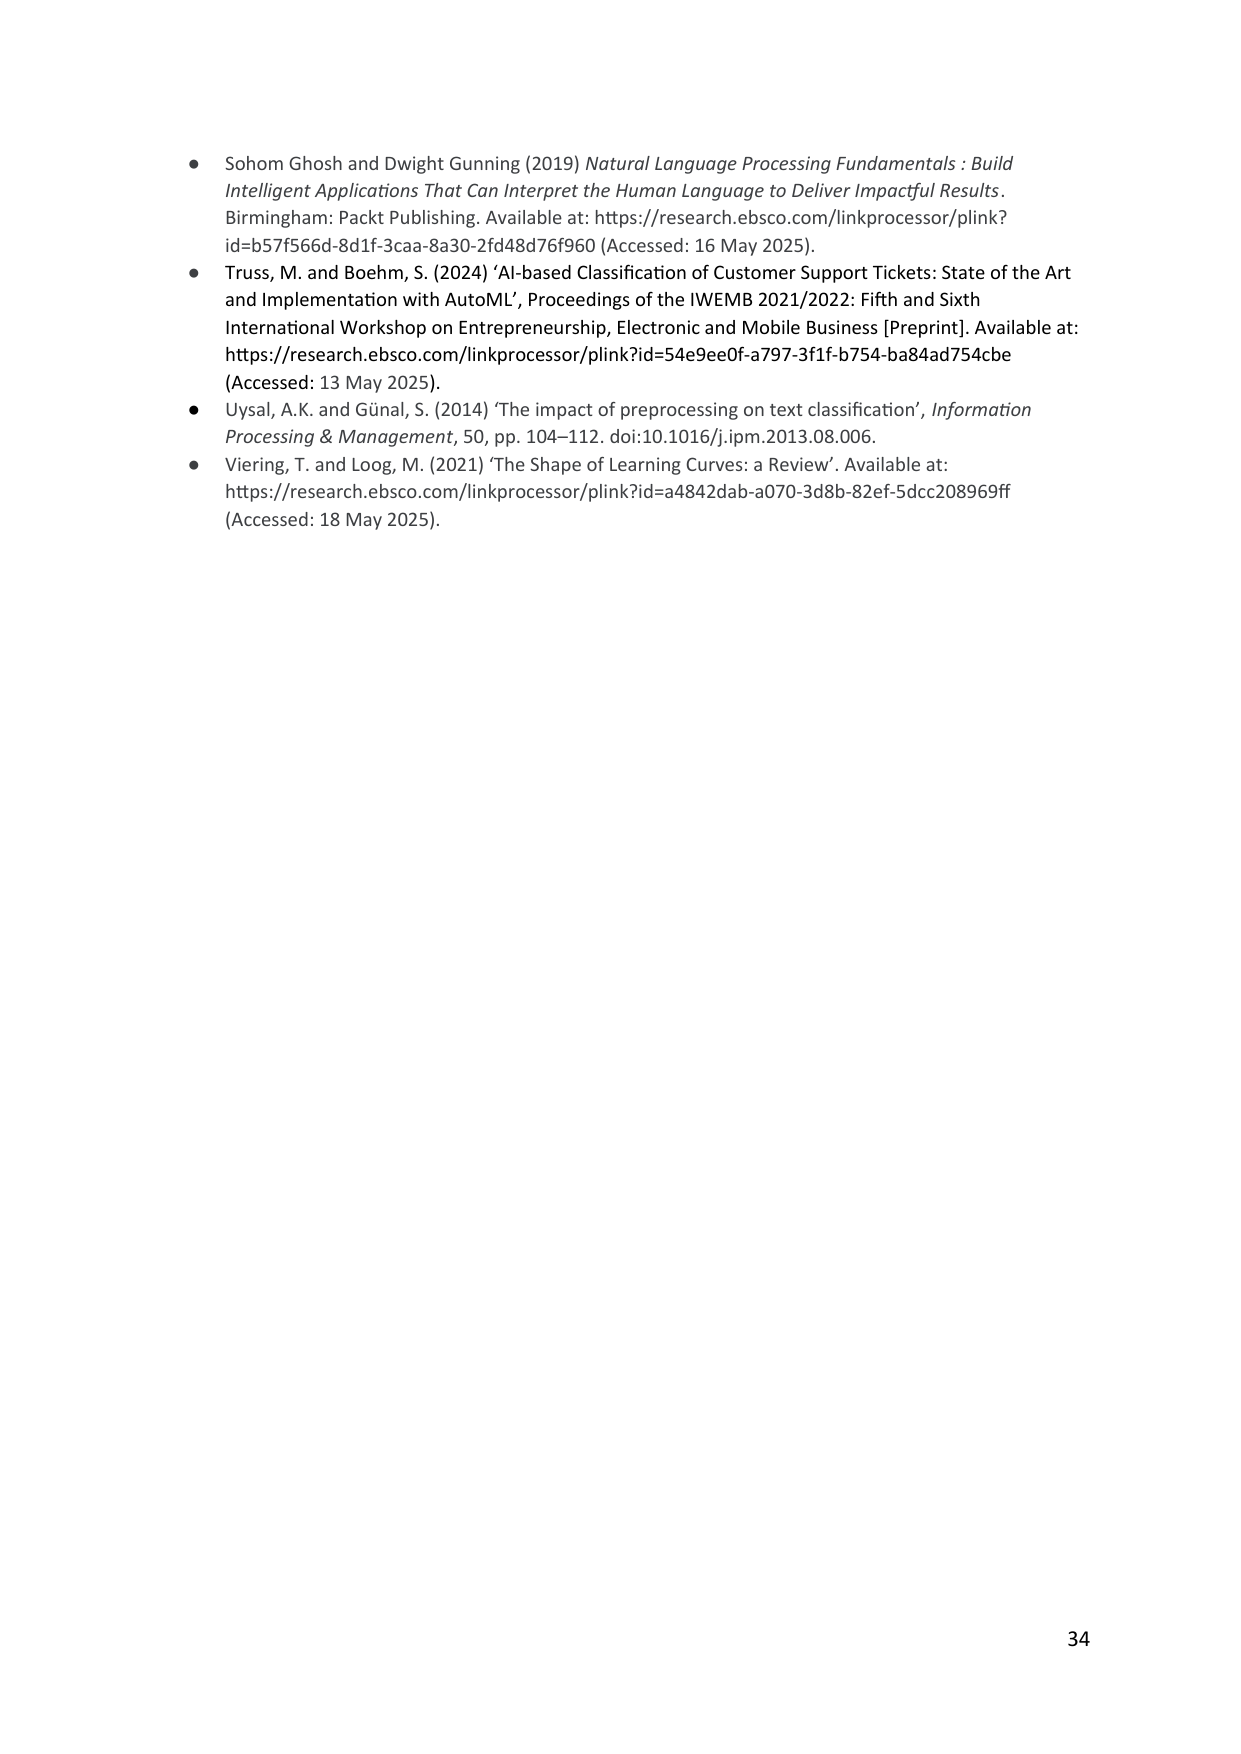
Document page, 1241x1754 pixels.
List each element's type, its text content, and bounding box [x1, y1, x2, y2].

list Viering, T. and Loog, M. (2021) ‘The Shape of Learning Curves: a Review’. Available at: https://research.ebsco.com/linkprocessor/plink?id=a4842dab-a070-3d8b-82ef-5dcc208969ff (Accessed: 18 May 2025). [187, 451, 1090, 532]
list Uysal, A.K. and Günal, S. (2014) ‘The impact of preprocessing on text classification’, Information Processing & Management, 50, pp. 104–112. doi:10.1016/j.ipm.2013.08.006. [187, 397, 1090, 449]
list Sohom Ghosh and Dwight Gunning (2019) Natural Language Processing Fundamentals : Build Intelligent Applications That Can Interpret the Human Language to Deliver Impactful Results. Birmingham: Packt Publishing. Available at: https://research.ebsco.com/linkprocessor/plink?id=b57f566d-8d1f-3caa-8a30-2fd48d76f960 (Accessed: 16 May 2025). [187, 150, 1090, 258]
list Truss, M. and Boehm, S. (2024) ‘AI-based Classification of Customer Support Tickets: State of the Art and Implementation with AutoML’, Proceedings of the IWEMB 2021/2022: Fifth and Sixth International Workshop on Entrepreneurship, Electronic and Mobile Business [Preprint]. Available at: https://research.ebsco.com/linkprocessor/plink?id=54e9ee0f-a797-3f1f-b754-ba84ad754cbe (Accessed: 13 May 2025). [187, 259, 1090, 394]
